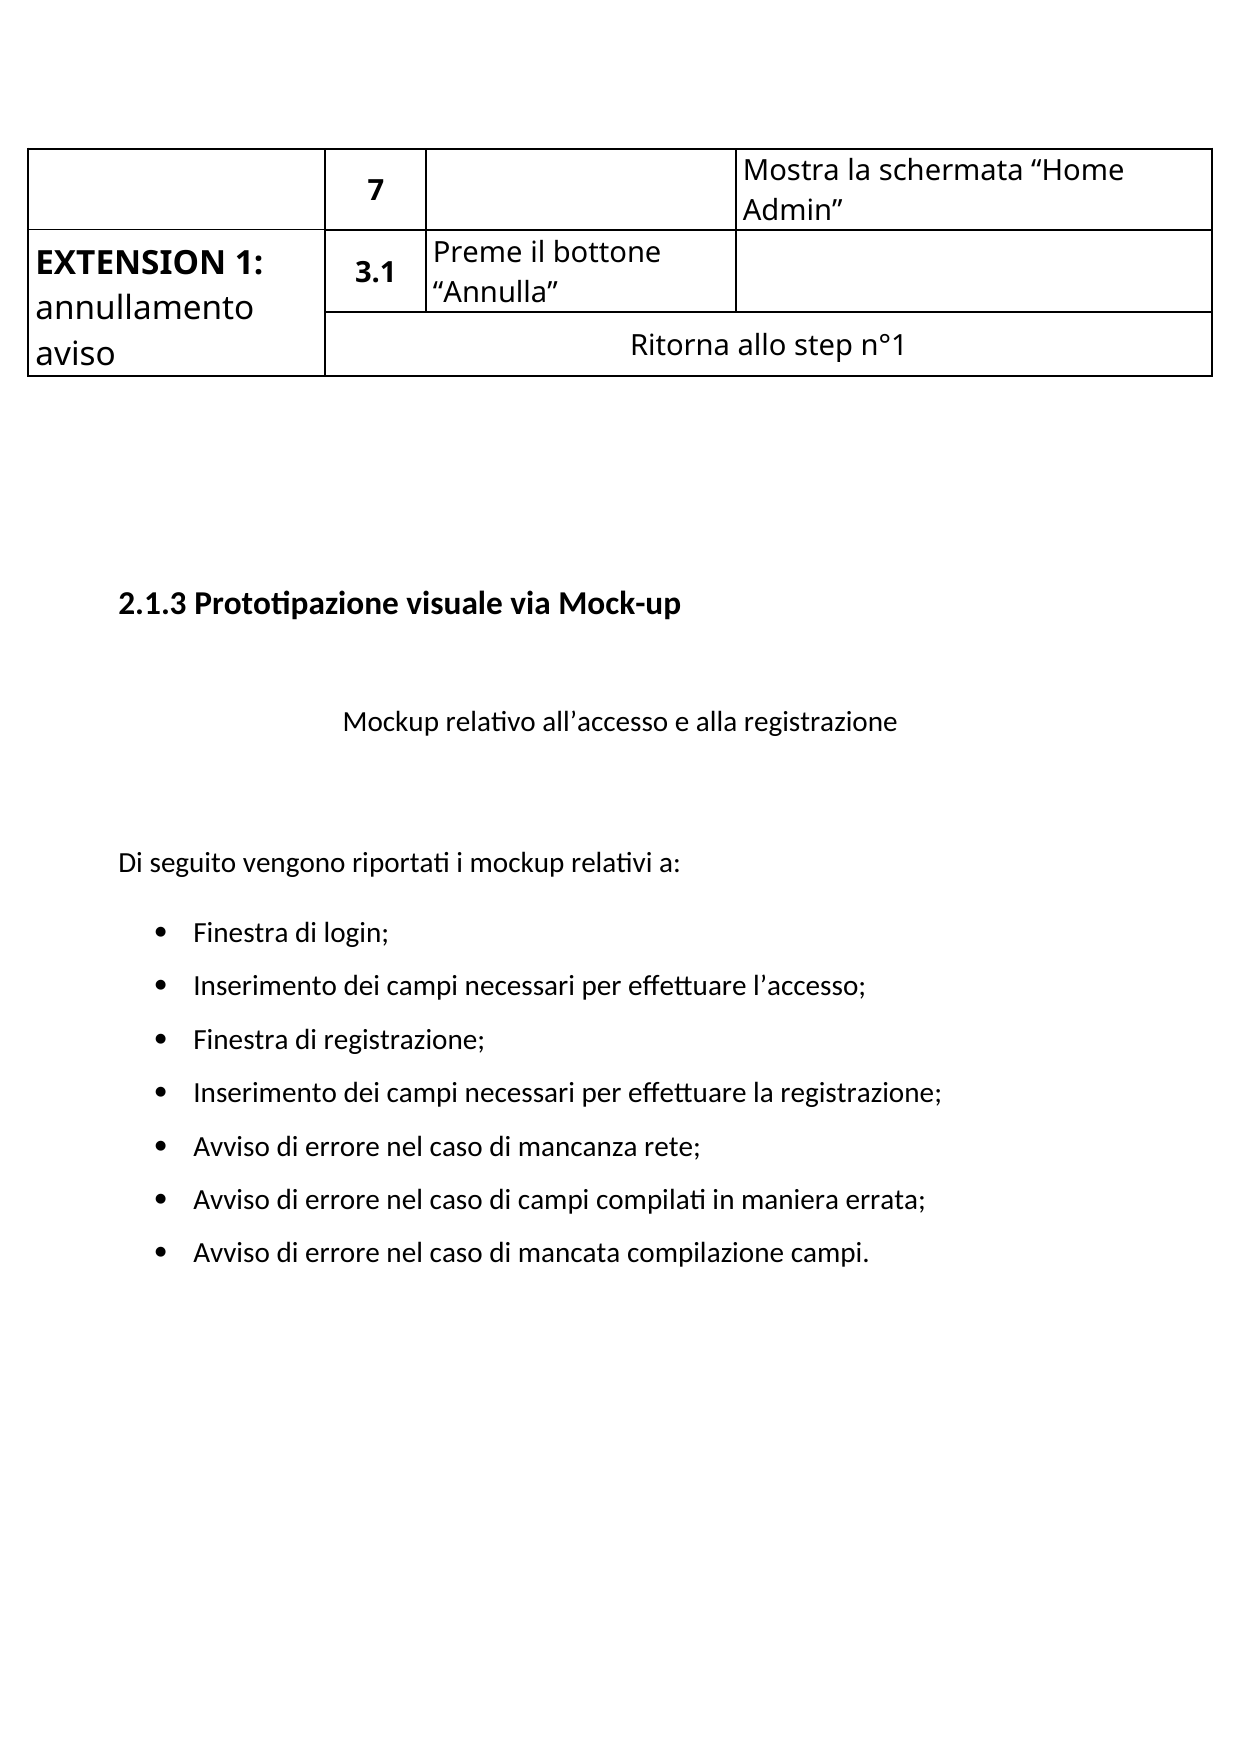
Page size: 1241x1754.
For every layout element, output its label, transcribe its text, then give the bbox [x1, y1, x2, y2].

table_cell 7 [326, 150, 425, 229]
list Avviso di errore nel caso di campi compilati in maniera errata; [156, 1181, 1122, 1217]
table_cell 3.1 [326, 231, 425, 311]
list Avviso di errore nel caso di mancanza rete; [156, 1128, 1122, 1163]
table_cell Ritorna allo step n°1 [326, 313, 1211, 375]
table_cell [737, 231, 1211, 311]
table_cell Mostra la schermata “Home Admin” [737, 150, 1211, 229]
list Inserimento dei campi necessari per effettuare la registrazione; [156, 1074, 1122, 1110]
text Mockup relativo all’accesso e alla registrazione [118, 703, 1122, 739]
table_cell [427, 150, 735, 229]
table_cell EXTENSION 1: annullamento aviso [29, 230, 324, 375]
list Avviso di errore nel caso di mancata compilazione campi. [156, 1234, 1122, 1270]
table_cell Preme il bottone “Annulla” [427, 231, 735, 311]
text Di seguito vengono riportati i mockup relativi a: [118, 844, 1122, 879]
list Finestra di login; [156, 914, 1122, 949]
list Inserimento dei campi necessari per effettuare l’accesso; [156, 967, 1122, 1003]
list Finestra di registrazione; [156, 1021, 1122, 1056]
text 2.1.3 Prototipazione visuale via Mock-up [118, 582, 1122, 623]
